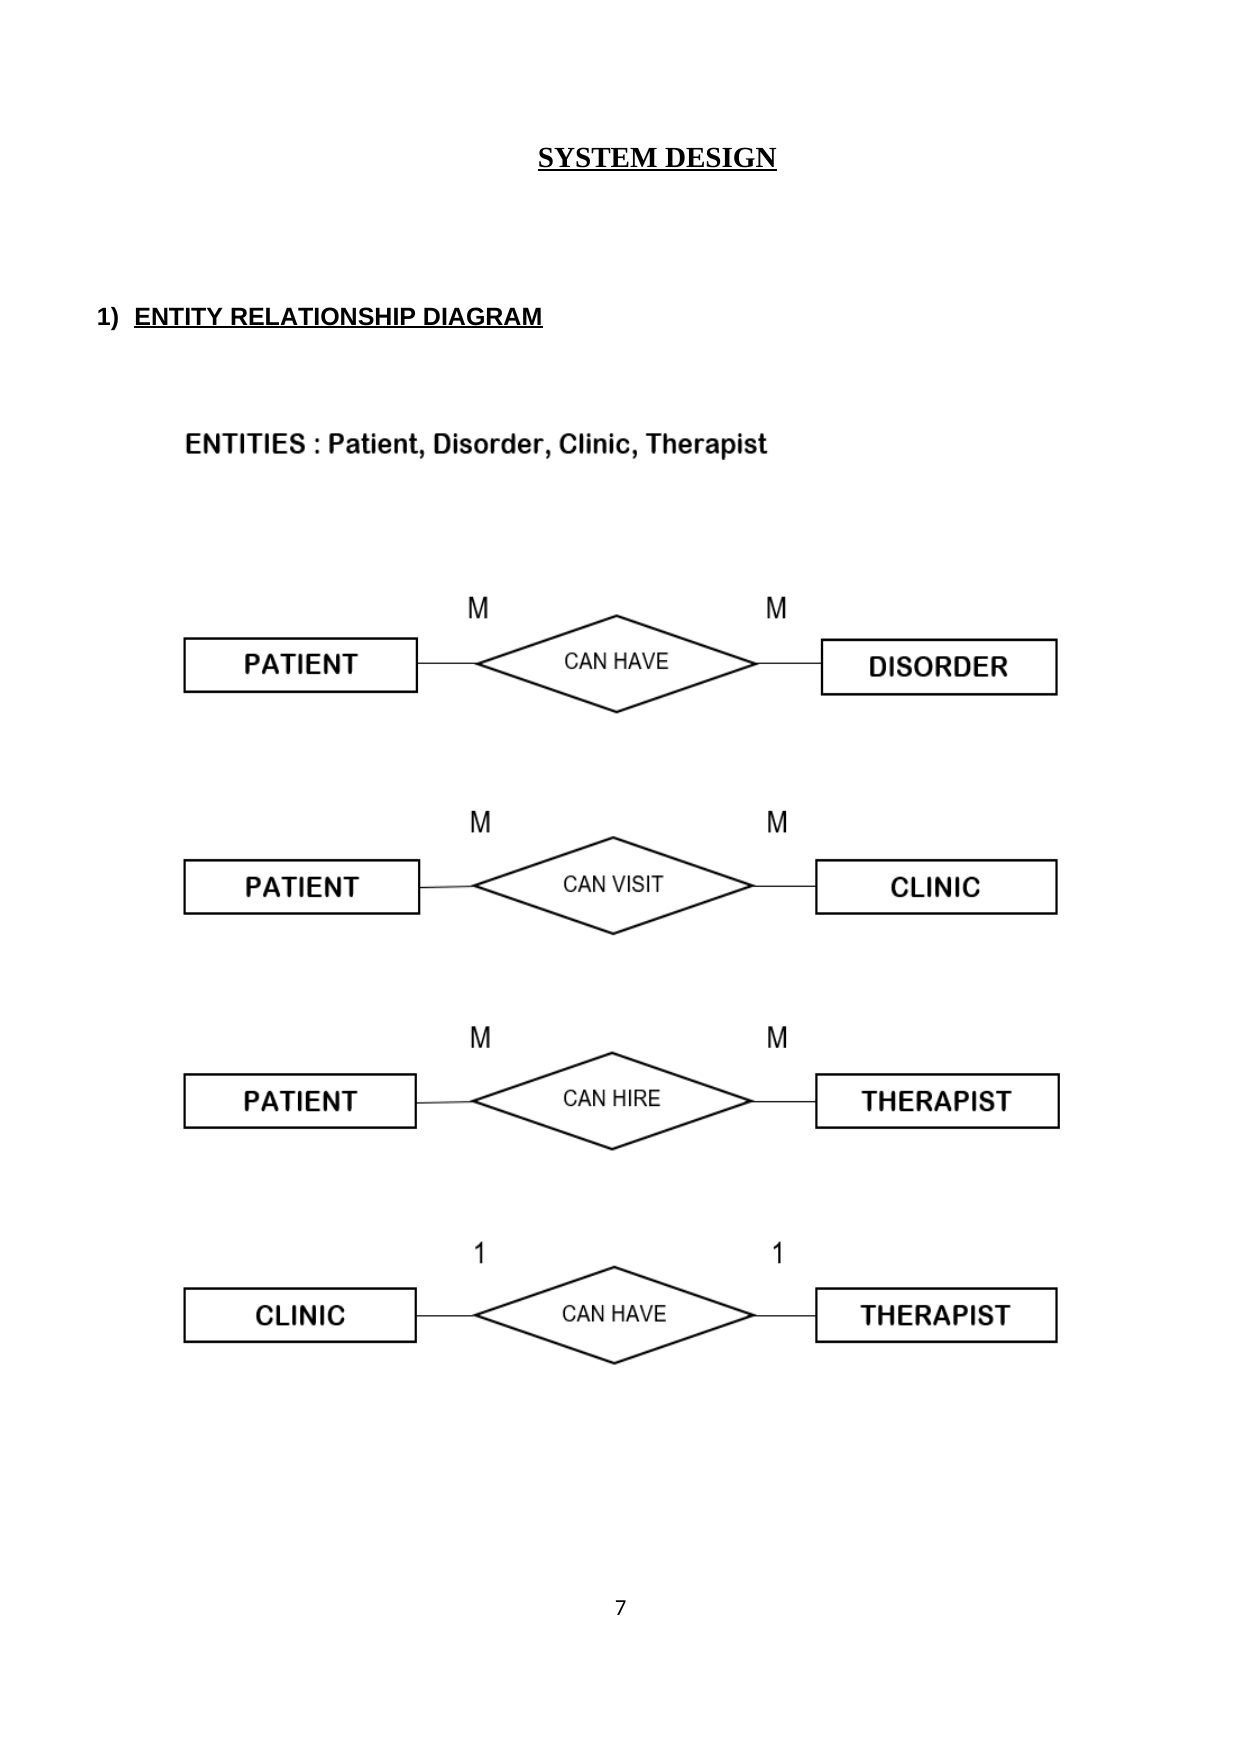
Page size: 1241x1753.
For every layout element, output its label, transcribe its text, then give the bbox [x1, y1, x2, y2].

picture [59, 365, 1189, 1385]
text SYSTEM DESIGN [132, 140, 1182, 174]
list ENTITY RELATIONSHIP DIAGRAM [97, 301, 1182, 330]
